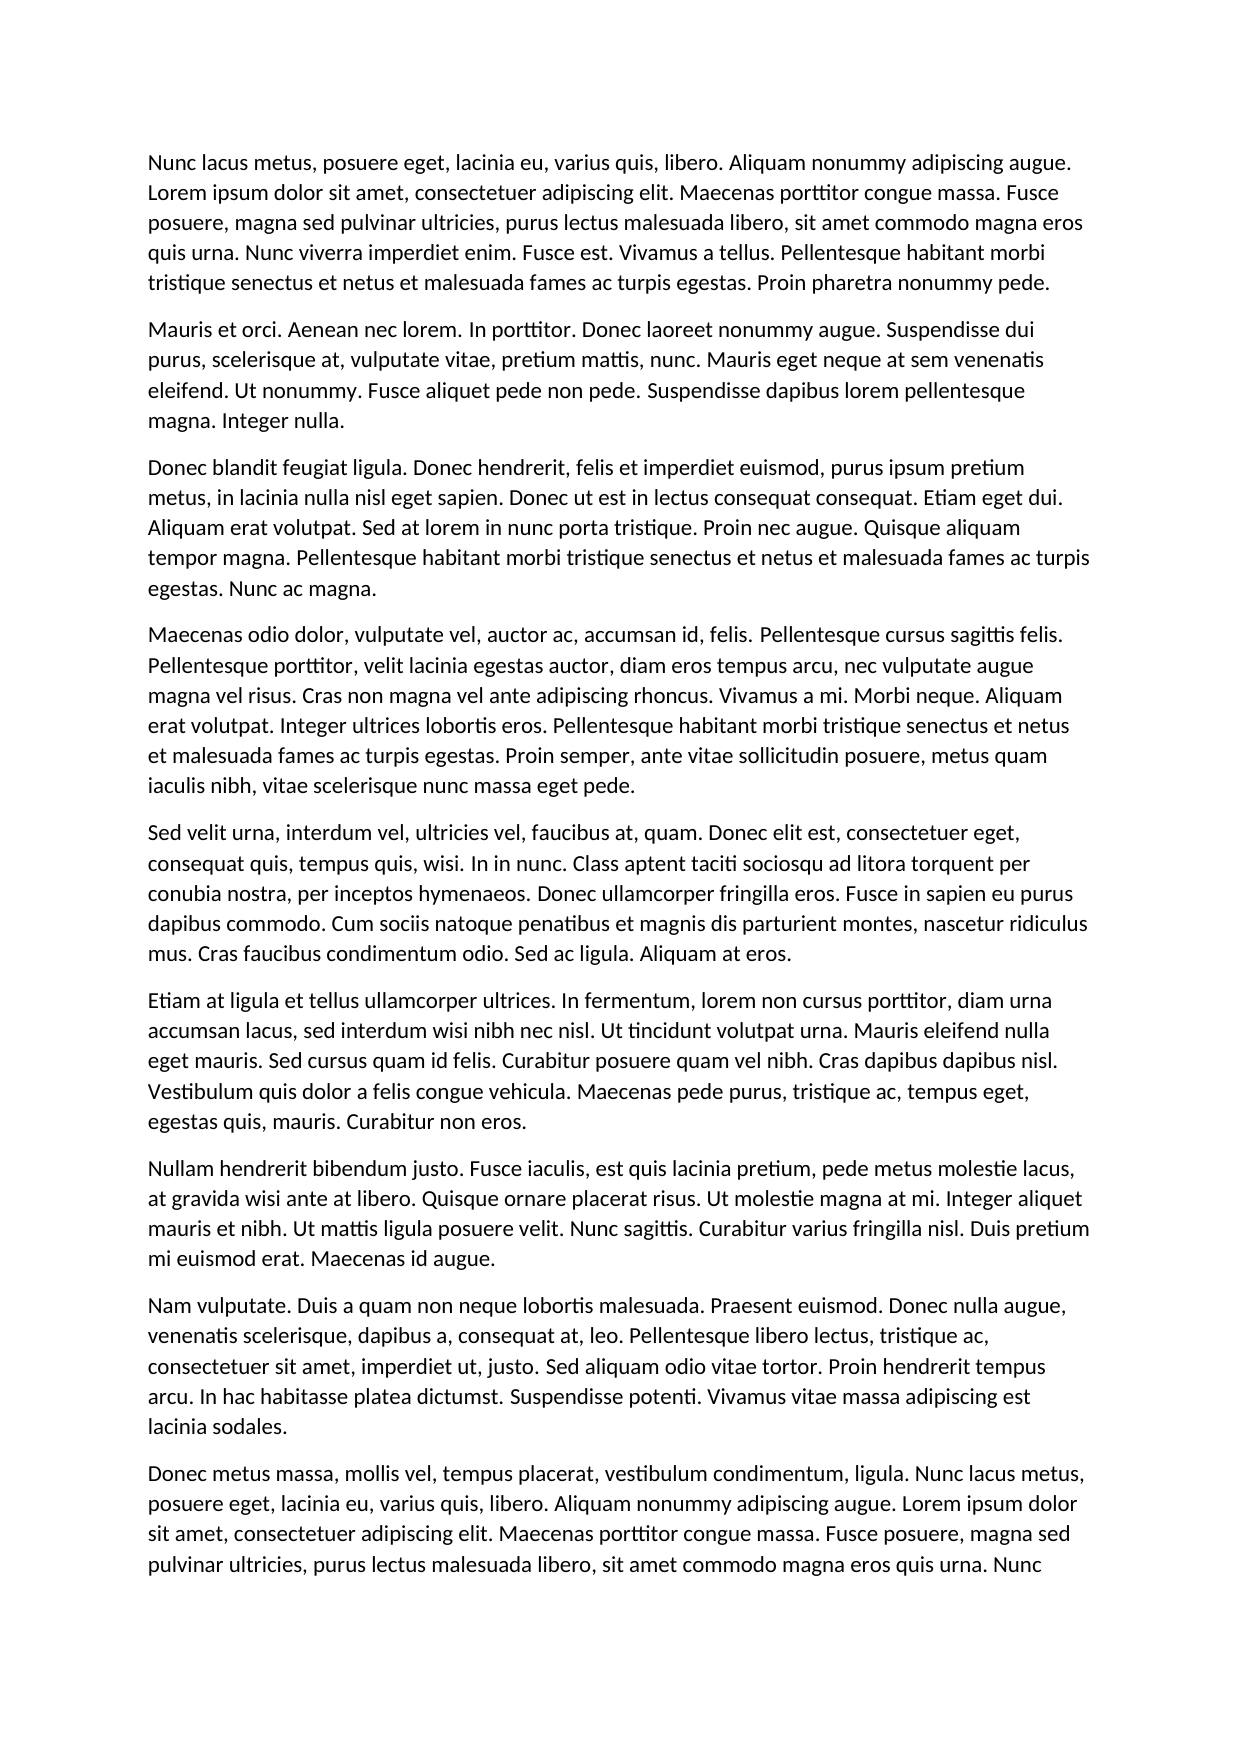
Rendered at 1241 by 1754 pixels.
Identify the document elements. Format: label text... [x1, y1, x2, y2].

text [148, 1459, 1093, 1578]
text Sed velit urna, interdum vel, ultricies vel, faucibus at, quam. Donec elit est, consectetuer eget, consequat quis, tempus quis, wisi. In in nunc. Class aptent taciti sociosqu ad litora torquent per conubia nostra, per inceptos hymenaeos. Donec ullamcorper fringilla eros. Fusce in sapien eu purus dapibus commodo. Cum sociis natoque penatibus et magnis dis parturient montes, nascetur ridiculus mus. Cras faucibus condimentum odio. Sed ac ligula. Aliquam at eros. [148, 818, 1093, 967]
text Nullam hendrerit bibendum justo. Fusce iaculis, est quis lacinia pretium, pede metus molestie lacus, at gravida wisi ante at libero. Quisque ornare placerat risus. Ut molestie magna at mi. Integer aliquet mauris et nibh. Ut mattis ligula posuere velit. Nunc sagittis. Curabitur varius fringilla nisl. Duis pretium mi euismod erat. Maecenas id augue. [148, 1154, 1093, 1272]
text Nunc lacus metus, posuere eget, lacinia eu, varius quis, libero. Aliquam nonummy adipiscing augue. Lorem ipsum dolor sit amet, consectetuer adipiscing elit. Maecenas porttitor congue massa. Fusce posuere, magna sed pulvinar ultricies, purus lectus malesuada libero, sit amet commodo magna eros quis urna. Nunc viverra imperdiet enim. Fusce est. Vivamus a tellus. Pellentesque habitant morbi tristique senectus et netus et malesuada fames ac turpis egestas. Proin pharetra nonummy pede. [148, 148, 1093, 296]
text Mauris et orci. Aenean nec lorem. In porttitor. Donec laoreet nonummy augue. Suspendisse dui purus, scelerisque at, vulputate vitae, pretium mattis, nunc. Mauris eget neque at sem venenatis eleifend. Ut nonummy. Fusce aliquet pede non pede. Suspendisse dapibus lorem pellentesque magna. Integer nulla. [148, 315, 1093, 434]
text Maecenas odio dolor, vulputate vel, auctor ac, accumsan id, felis. Pellentesque cursus sagittis felis. Pellentesque porttitor, velit lacinia egestas auctor, diam eros tempus arcu, nec vulputate augue magna vel risus. Cras non magna vel ante adipiscing rhoncus. Vivamus a mi. Morbi neque. Aliquam erat volutpat. Integer ultrices lobortis eros. Pellentesque habitant morbi tristique senectus et netus et malesuada fames ac turpis egestas. Proin semper, ante vitae sollicitudin posuere, metus quam iaculis nibh, vitae scelerisque nunc massa eget pede. [148, 621, 1093, 799]
text Nam vulputate. Duis a quam non neque lobortis malesuada. Praesent euismod. Donec nulla augue, venenatis scelerisque, dapibus a, consequat at, leo. Pellentesque libero lectus, tristique ac, consectetuer sit amet, imperdiet ut, justo. Sed aliquam odio vitae tortor. Proin hendrerit tempus arcu. In hac habitasse platea dictumst. Suspendisse potenti. Vivamus vitae massa adipiscing est lacinia sodales. [148, 1291, 1093, 1440]
text Donec blandit feugiat ligula. Donec hendrerit, felis et imperdiet euismod, purus ipsum pretium metus, in lacinia nulla nisl eget sapien. Donec ut est in lectus consequat consequat. Etiam eget dui. Aliquam erat volutpat. Sed at lorem in nunc porta tristique. Proin nec augue. Quisque aliquam tempor magna. Pellentesque habitant morbi tristique senectus et netus et malesuada fames ac turpis egestas. Nunc ac magna. [148, 453, 1093, 602]
text Etiam at ligula et tellus ullamcorper ultrices. In fermentum, lorem non cursus porttitor, diam urna accumsan lacus, sed interdum wisi nibh nec nisl. Ut tincidunt volutpat urna. Mauris eleifend nulla eget mauris. Sed cursus quam id felis. Curabitur posuere quam vel nibh. Cras dapibus dapibus nisl. Vestibulum quis dolor a felis congue vehicula. Maecenas pede purus, tristique ac, tempus eget, egestas quis, mauris. Curabitur non eros. [148, 986, 1093, 1135]
